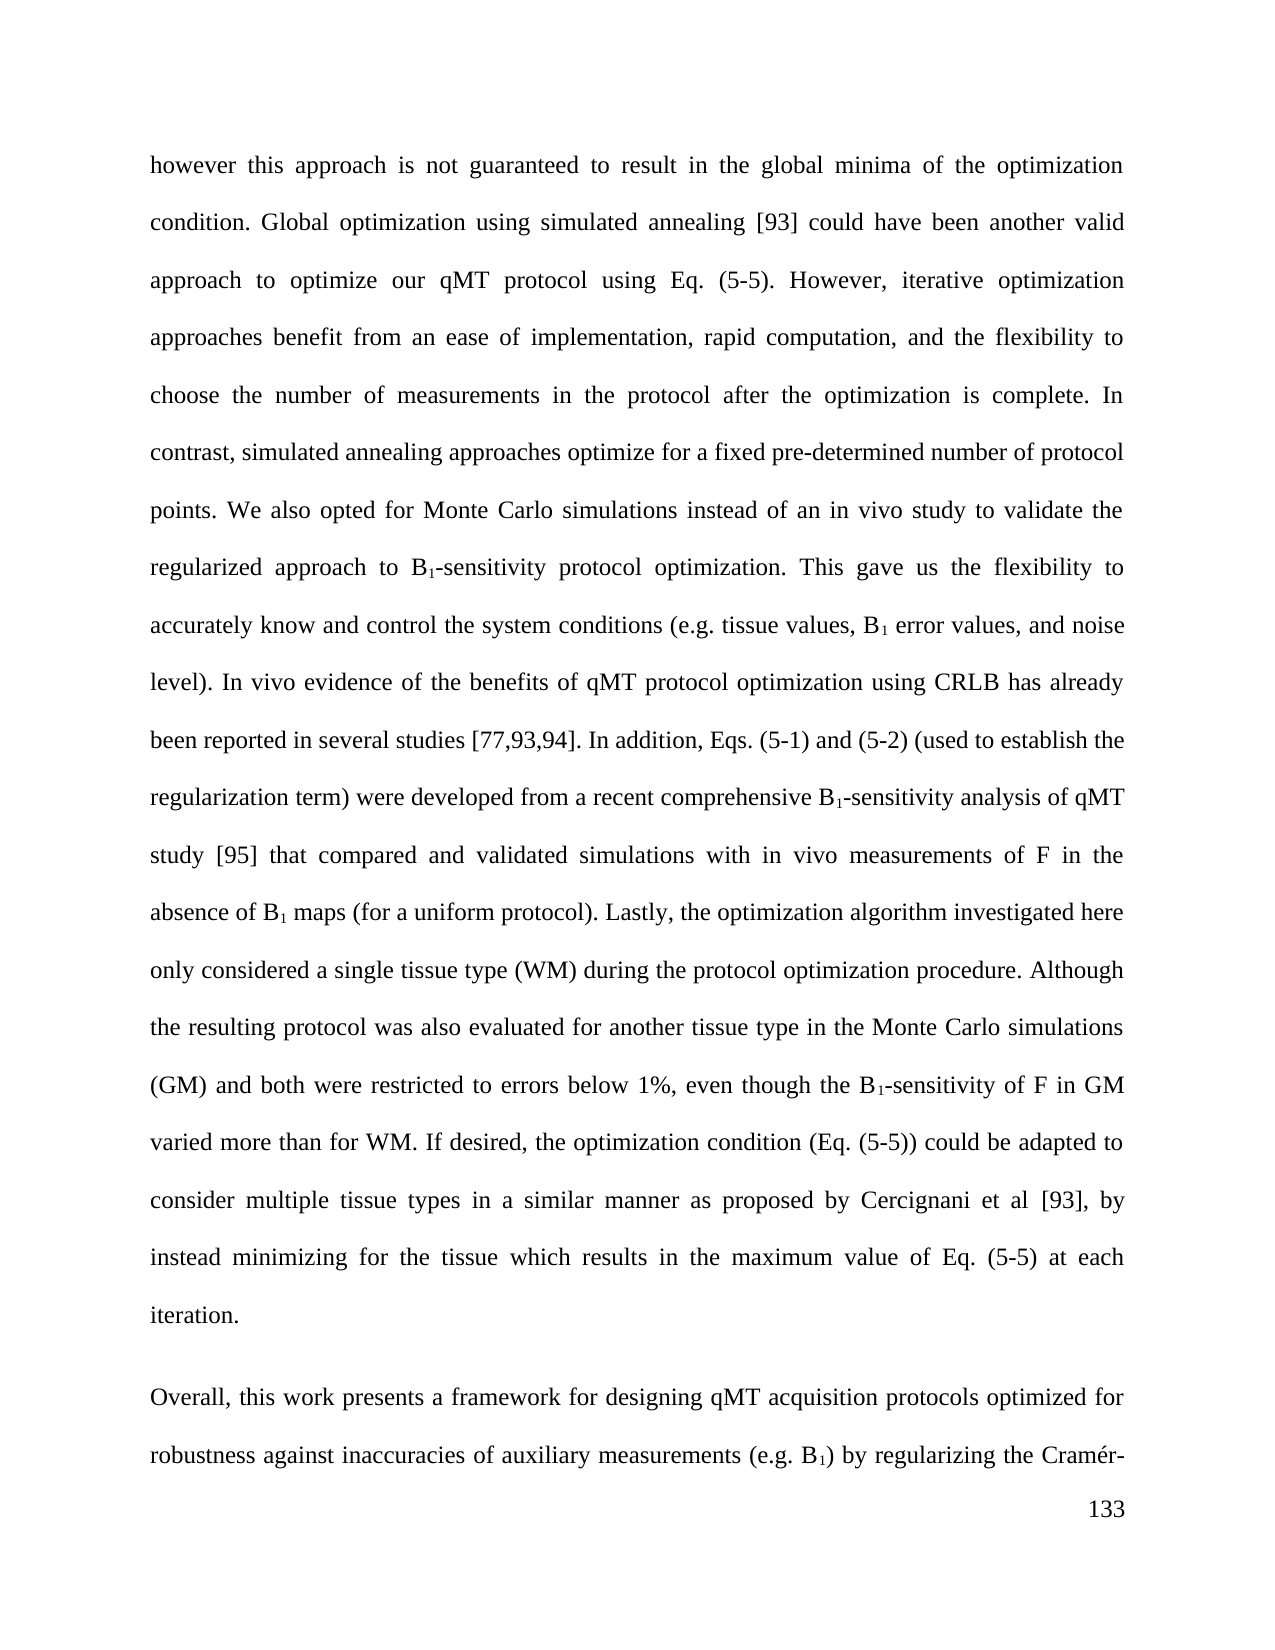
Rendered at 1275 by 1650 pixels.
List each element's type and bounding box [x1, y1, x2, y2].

text [150, 150, 1125, 1329]
text [150, 1382, 1125, 1469]
